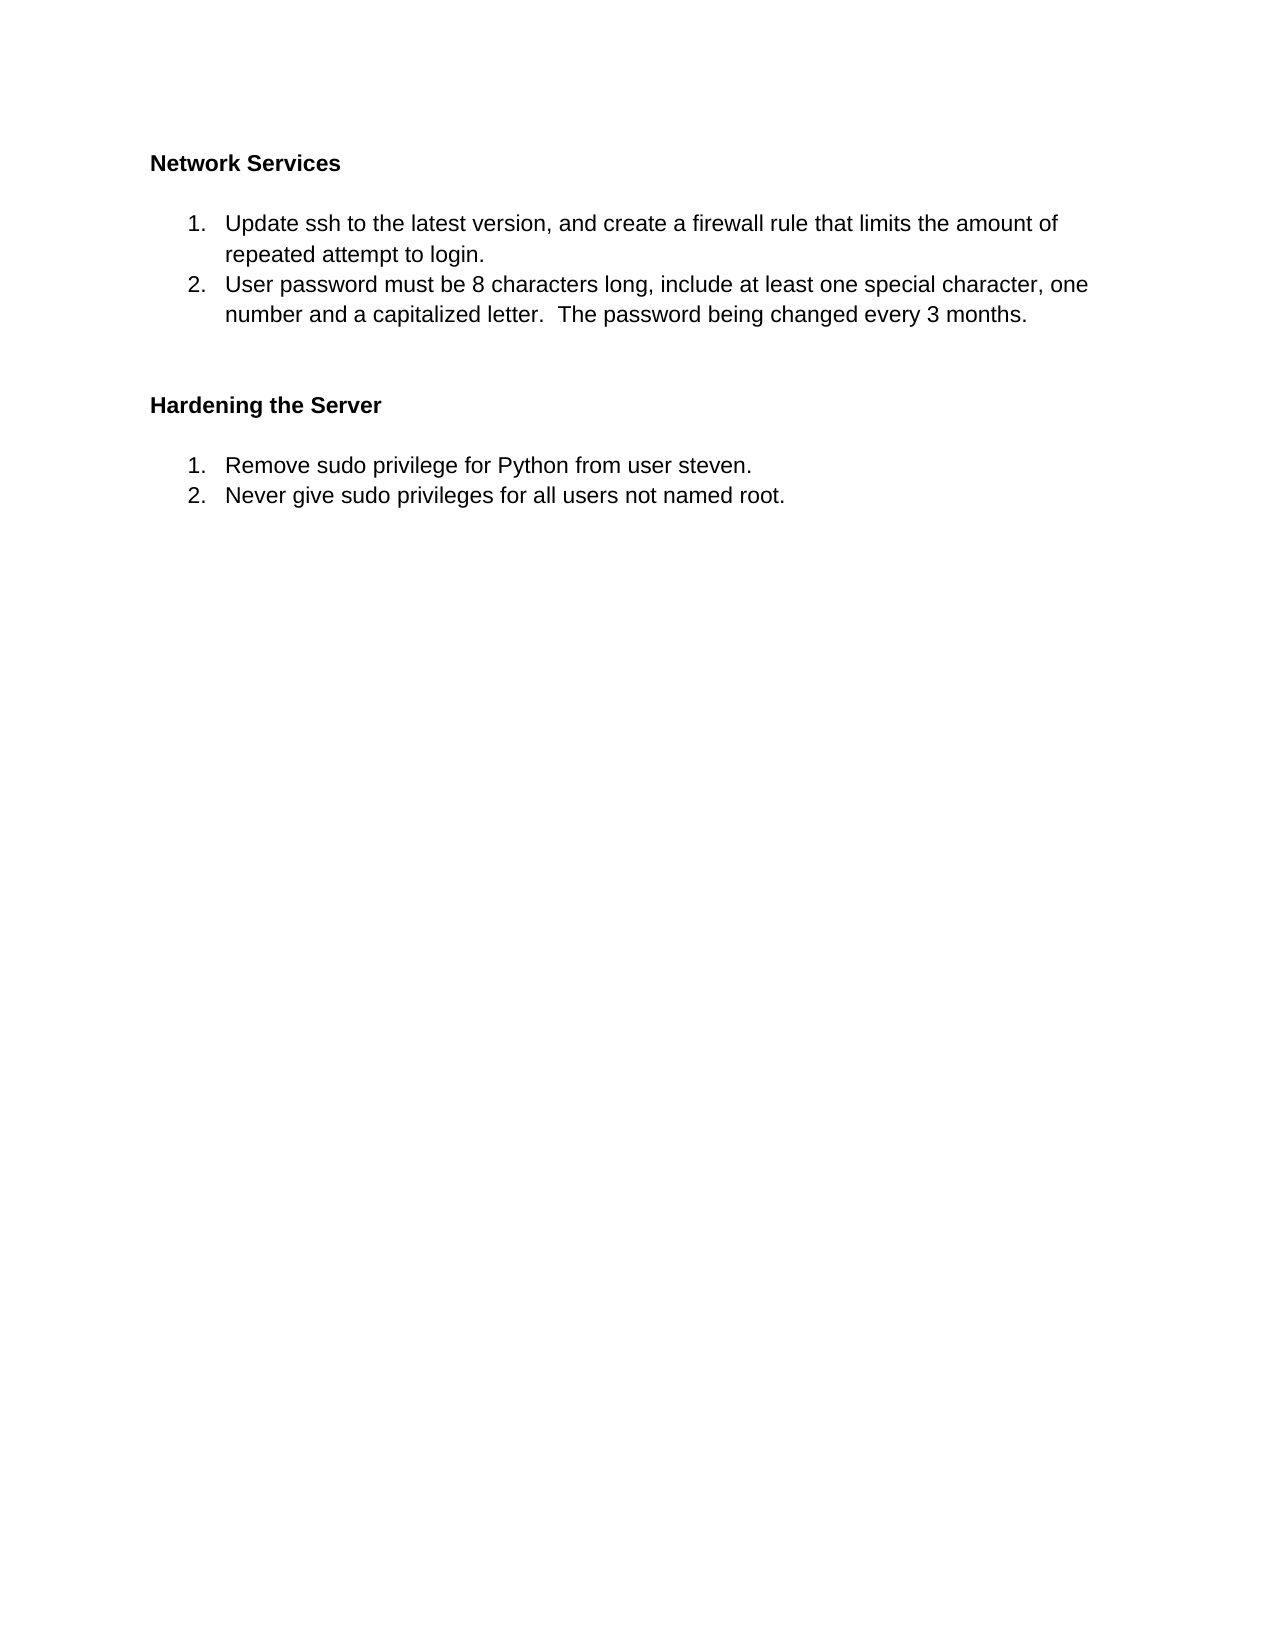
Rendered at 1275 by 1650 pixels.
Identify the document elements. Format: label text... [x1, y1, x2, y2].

text Network Services [150, 150, 1125, 176]
list Update ssh to the latest version, and create a firewall rule that limits the amount of repeated attempt to login. [187, 210, 1125, 267]
list User password must be 8 characters long, include at least one special character, one number and a capitalized letter. The password being changed every 3 months. [187, 271, 1125, 327]
list Never give sudo privileges for all users not named root. [187, 482, 1125, 509]
text Hardening the Server [150, 392, 1125, 418]
list Remove sudo privilege for Python from user steven. [187, 452, 1125, 478]
